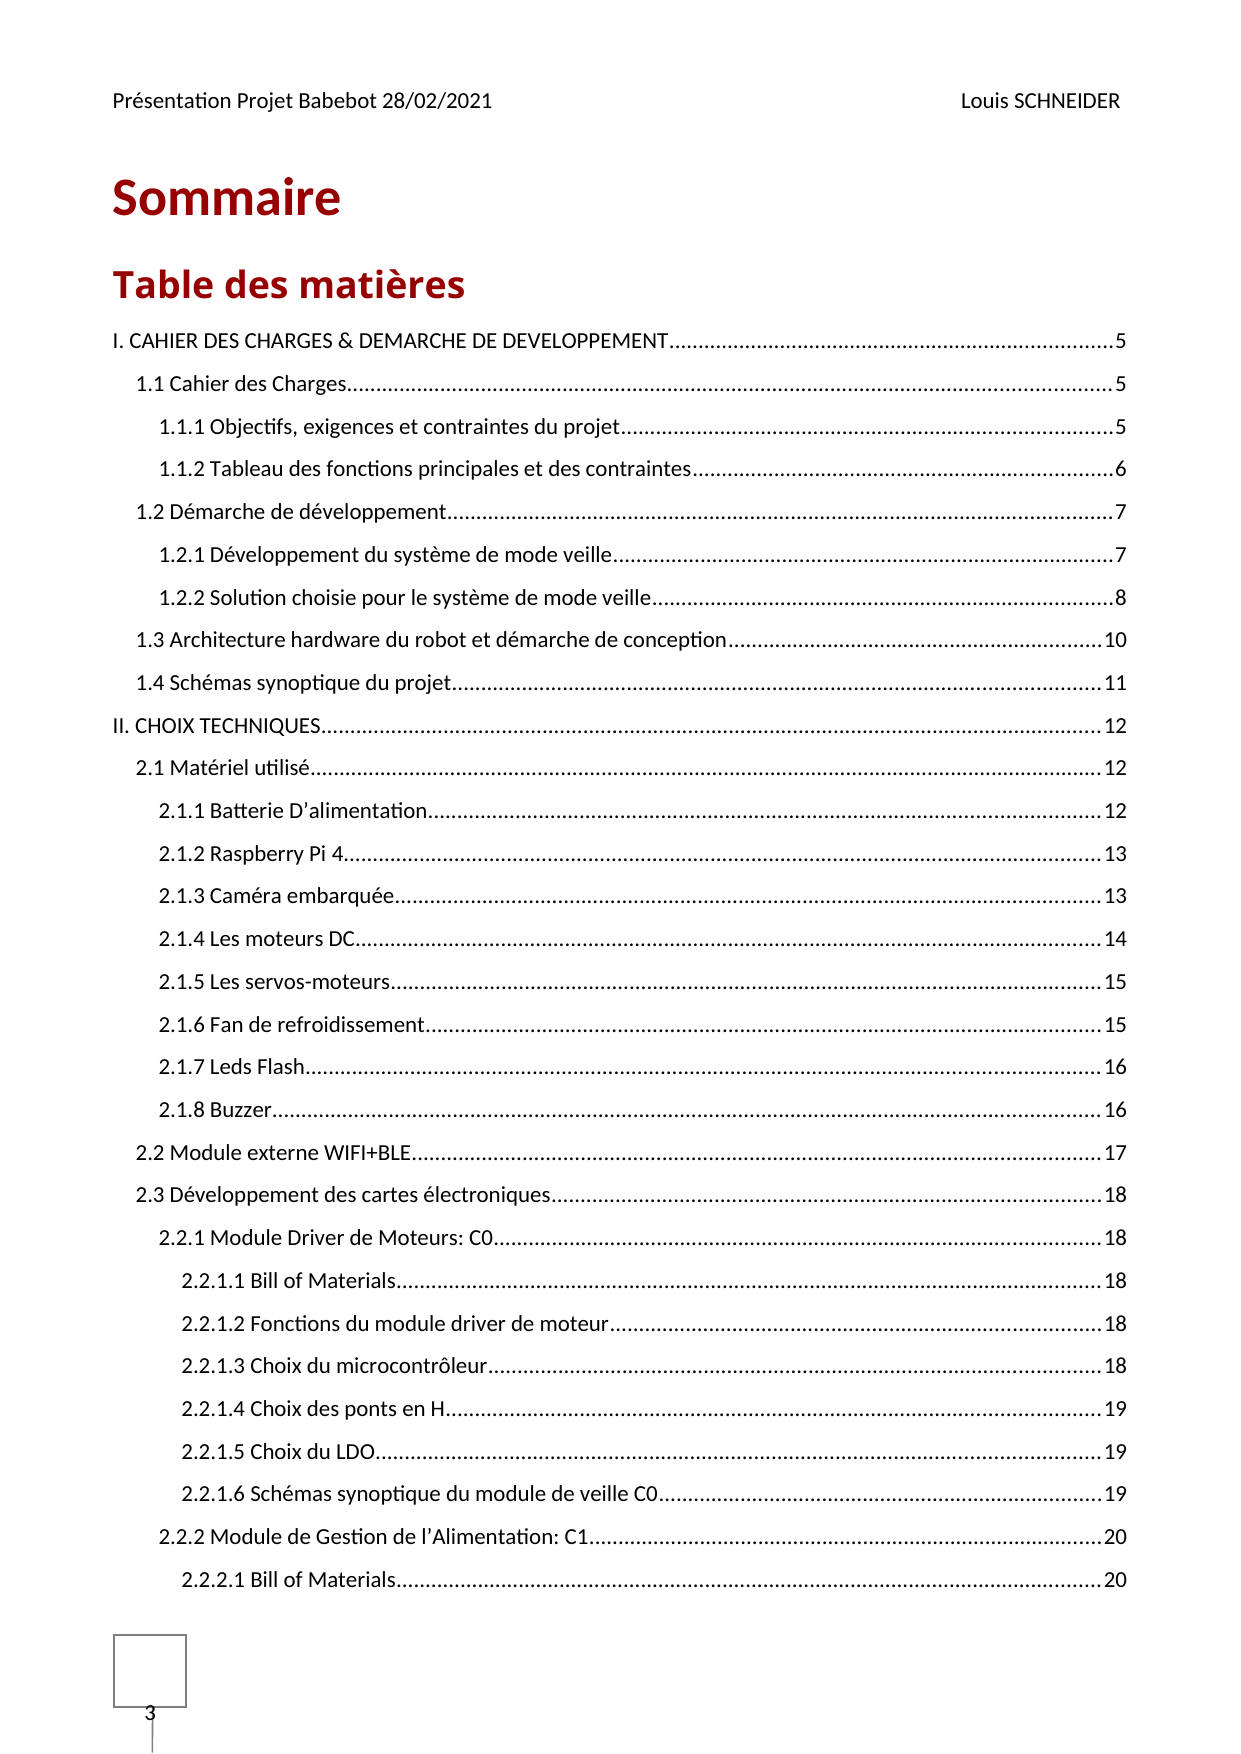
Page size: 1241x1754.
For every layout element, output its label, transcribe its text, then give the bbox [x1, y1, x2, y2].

text Sommaire [112, 162, 1128, 229]
